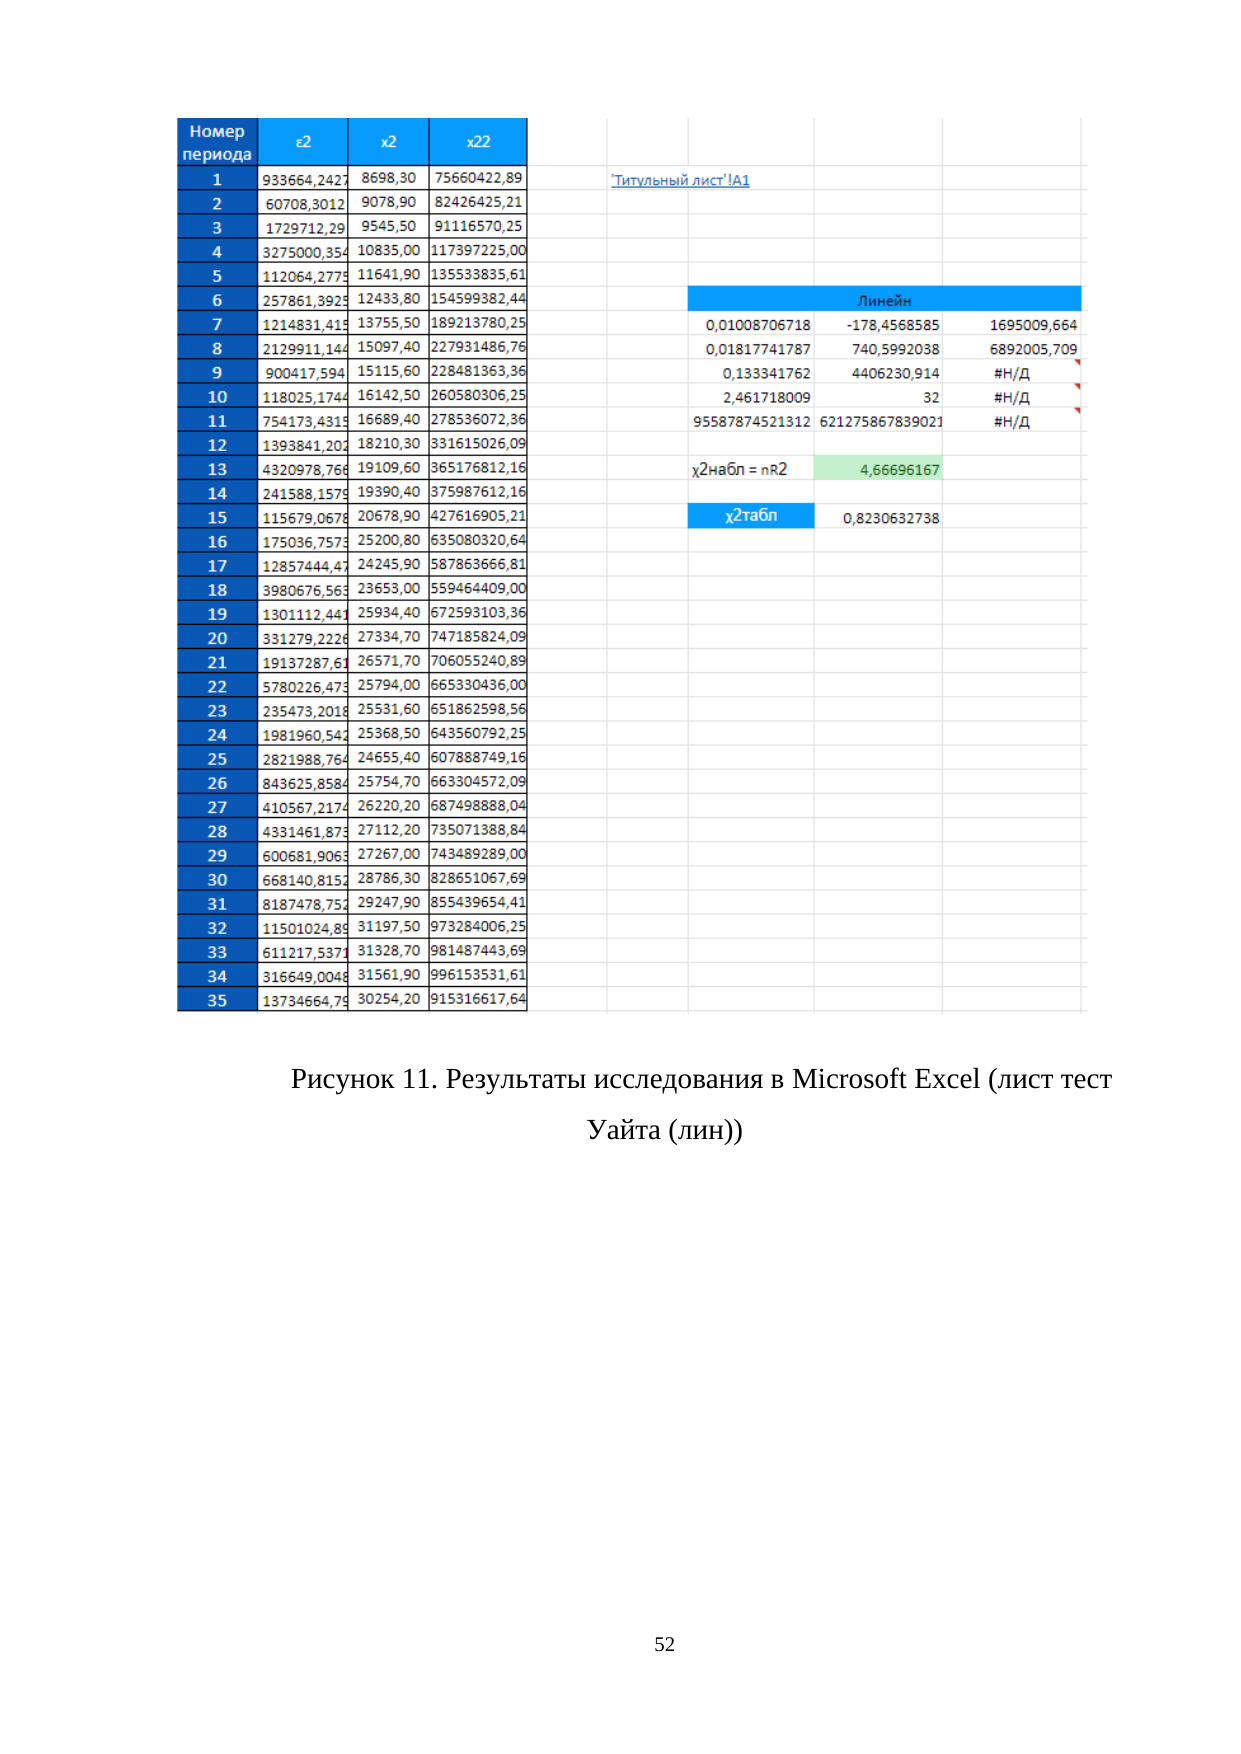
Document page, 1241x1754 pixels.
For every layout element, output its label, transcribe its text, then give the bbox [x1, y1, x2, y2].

text Рисунок 11. Результаты исследования в Microsoft Excel (лист тест Уайта (лин)) [177, 1062, 1152, 1145]
picture [177, 118, 1088, 1014]
